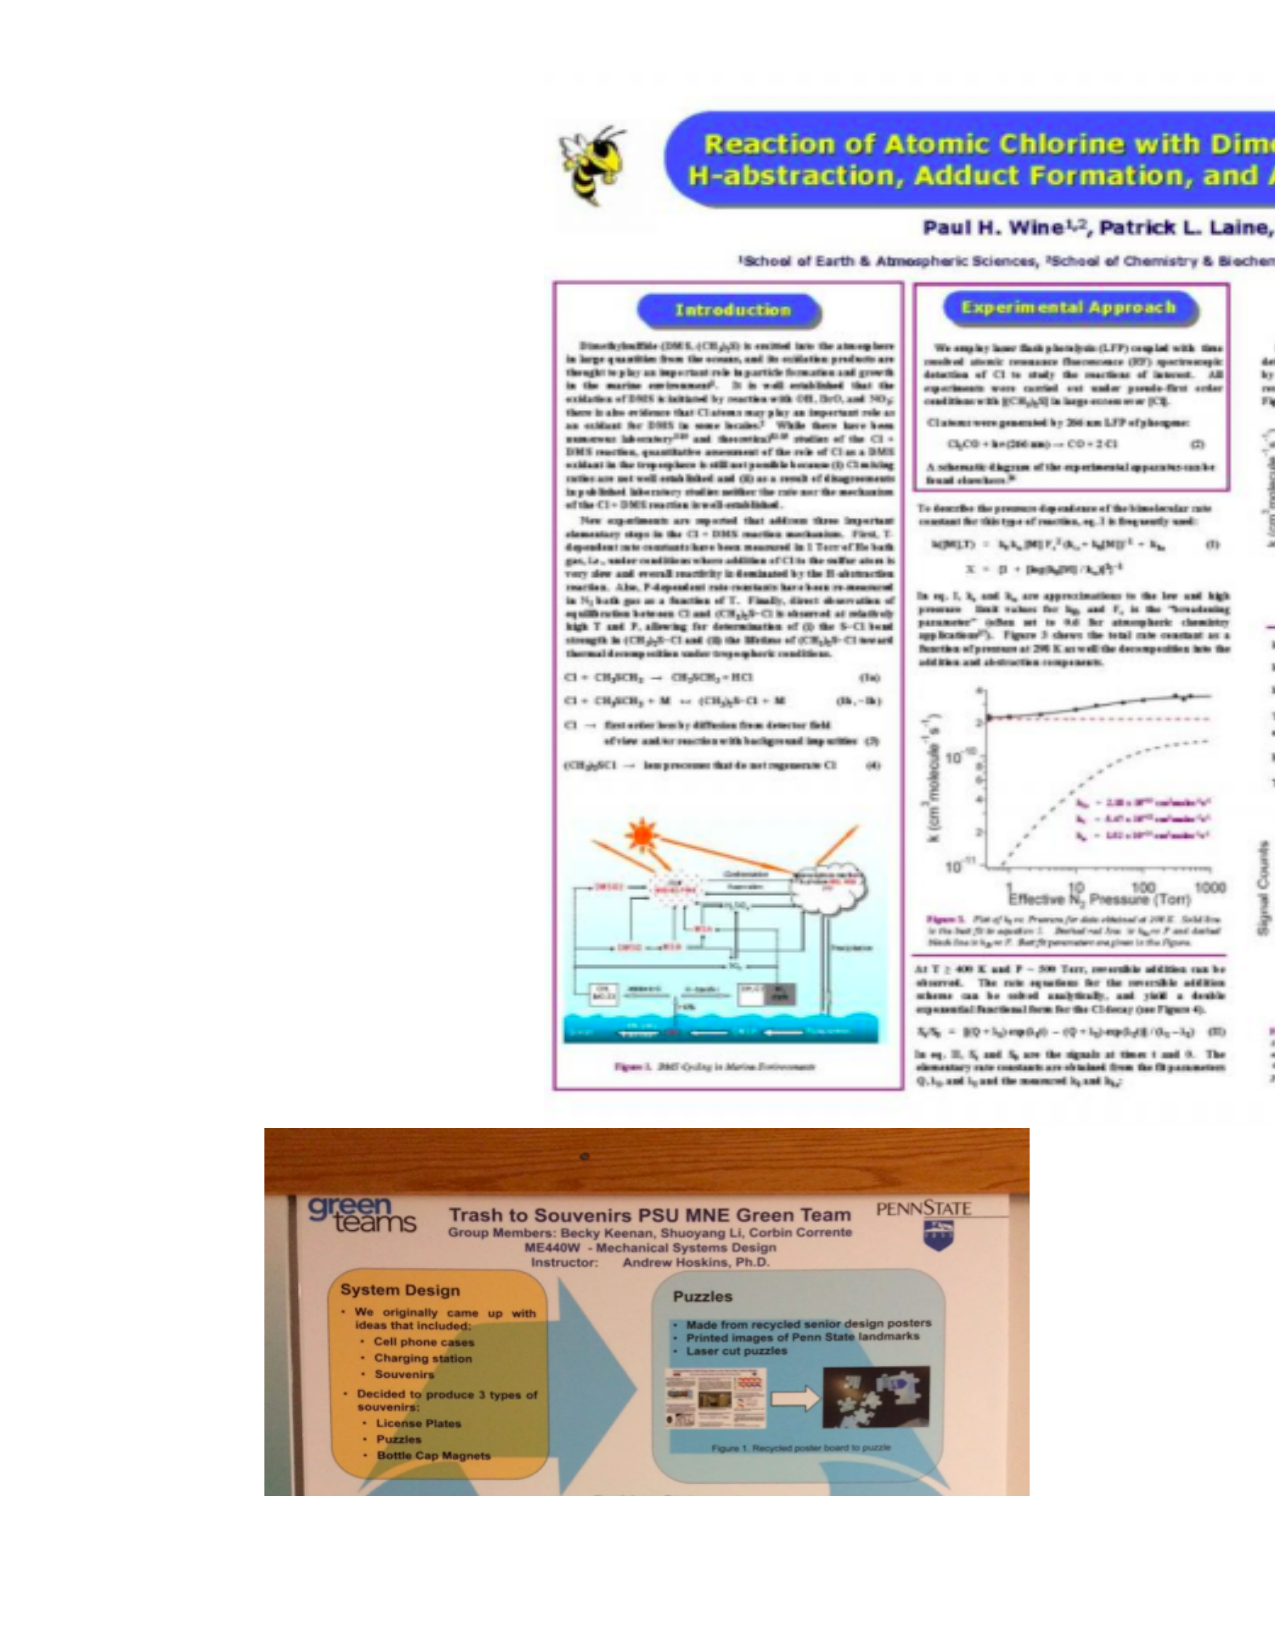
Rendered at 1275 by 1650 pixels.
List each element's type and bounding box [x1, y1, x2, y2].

picture [264, 1128, 1030, 1496]
picture [543, 73, 1275, 1126]
